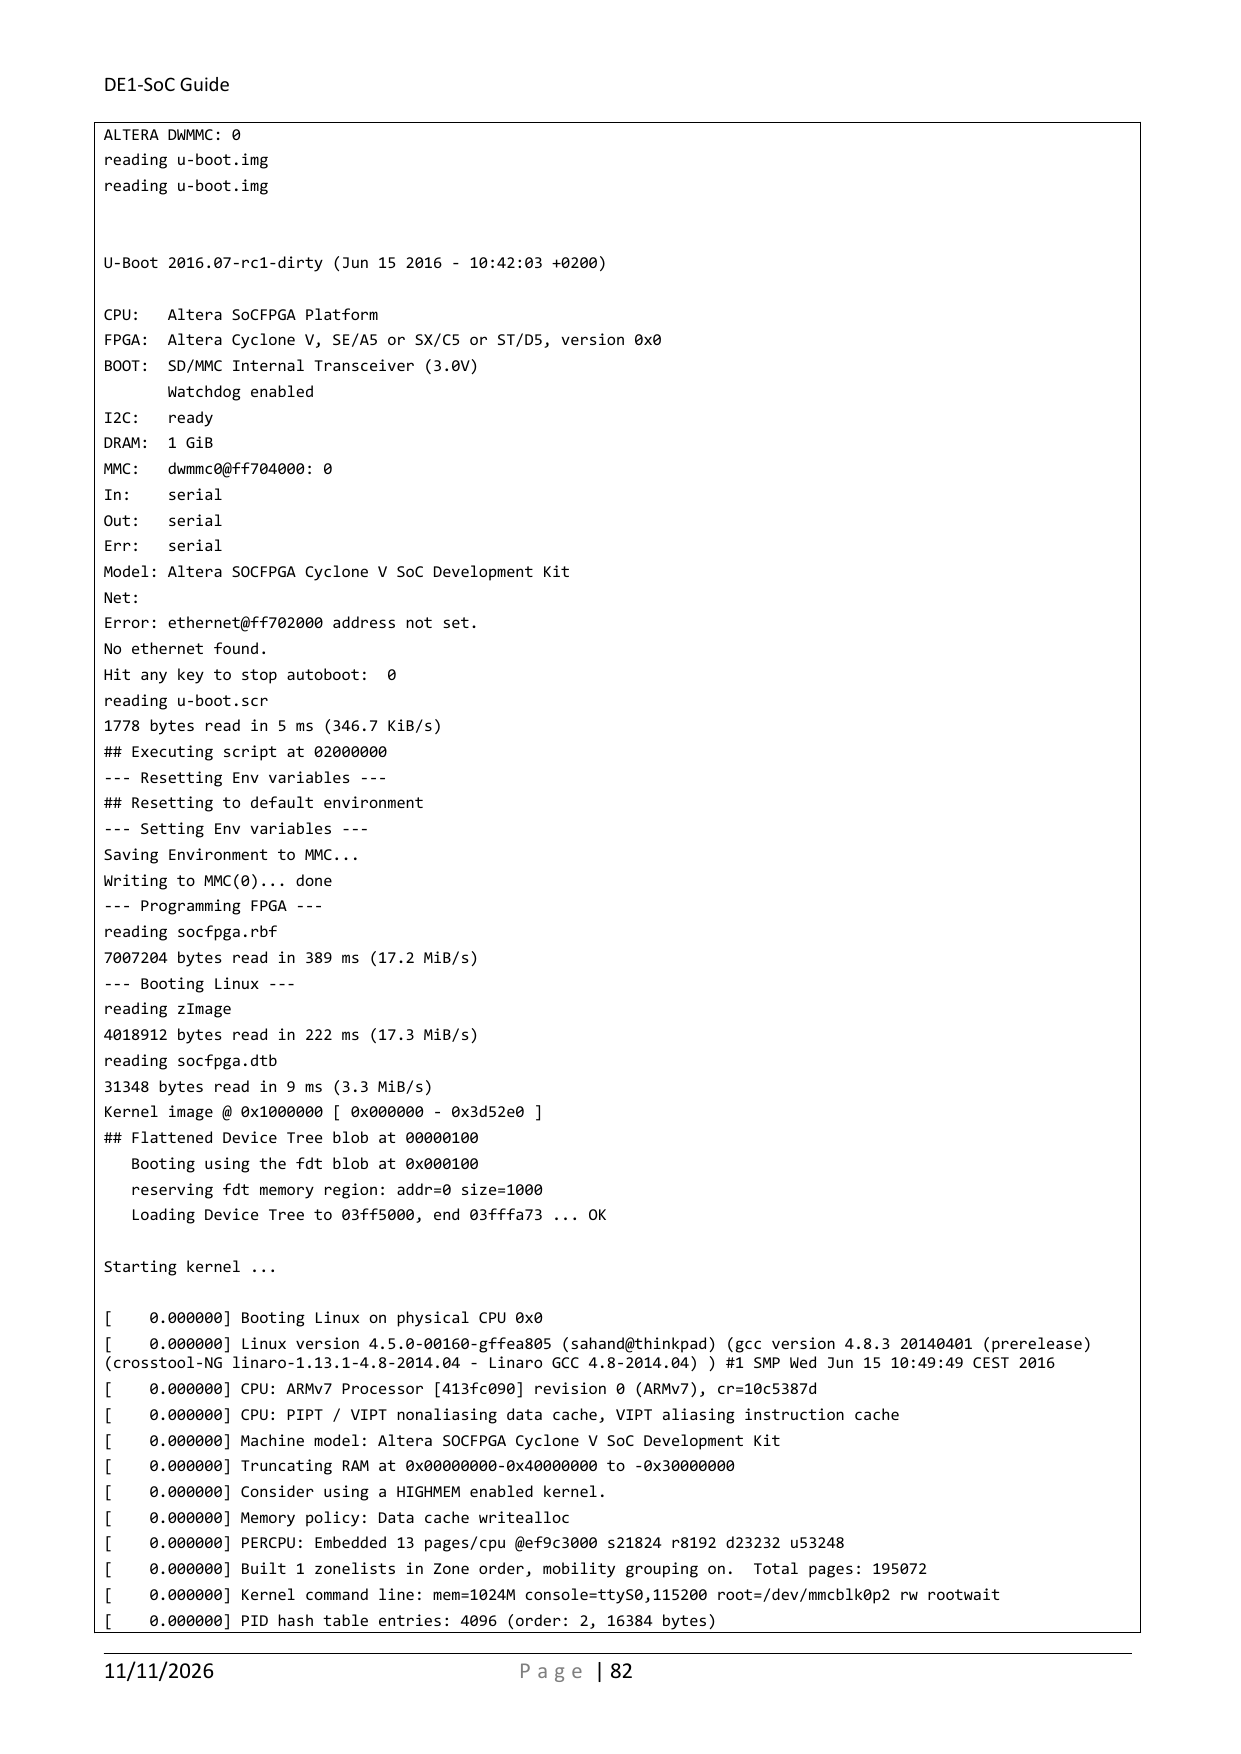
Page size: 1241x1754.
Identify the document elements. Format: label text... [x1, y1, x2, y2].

text reading socfpga.dtb [95, 1048, 1140, 1071]
text Net: [95, 585, 1140, 607]
text No ethernet found. [95, 636, 1140, 659]
text Hit any key to stop autoboot: 0 [95, 662, 1140, 684]
text ALTERA DWMMC: 0 [95, 123, 1140, 144]
text [ 0.000000] Memory policy: Data cache writealloc [95, 1505, 1140, 1527]
text ## Executing script at 02000000 [95, 739, 1140, 762]
text Model: Altera SOCFPGA Cyclone V SoC Development Kit [95, 559, 1140, 582]
text reading u-boot.img [95, 147, 1140, 170]
text reading socfpga.rbf [95, 919, 1140, 942]
text [ 0.000000] Truncating RAM at 0x00000000-0x40000000 to -0x30000000 [95, 1453, 1140, 1476]
text Starting kernel ... [95, 1254, 1140, 1276]
text Booting using the fdt blob at 0x000100 [95, 1151, 1140, 1173]
text [ 0.000000] Linux version 4.5.0-00160-gffea805 (sahand@thinkpad) (gcc version 4.8.3 20140401 (prerelease) (crosstool-NG linaro-1.13.1-4.8-2014.04 - Linaro GCC 4.8-2014.04) ) #1 SMP Wed Jun 15 10:49:49 CEST 2016 [95, 1331, 1140, 1373]
text Error: ethernet@ff702000 address not set. [95, 611, 1140, 633]
text ## Flattened Device Tree blob at 00000100 [95, 1125, 1140, 1148]
text Kernel image @ 0x1000000 [ 0x000000 - 0x3d52e0 ] [95, 1099, 1140, 1122]
text --- Setting Env variables --- [95, 816, 1140, 839]
text I2C: ready [95, 405, 1140, 427]
text reading u-boot.img [95, 173, 1140, 196]
text [ 0.000000] CPU: PIPT / VIPT nonaliasing data cache, VIPT aliasing instruction cache [95, 1402, 1140, 1424]
text 7007204 bytes read in 389 ms (17.2 MiB/s) [95, 945, 1140, 968]
text reading zImage [95, 996, 1140, 1019]
text FPGA: Altera Cyclone V, SE/A5 or SX/C5 or ST/D5, version 0x0 [95, 327, 1140, 350]
text [ 0.000000] Booting Linux on physical CPU 0x0 [95, 1305, 1140, 1328]
text Writing to MMC(0)... done [95, 868, 1140, 890]
text --- Resetting Env variables --- [95, 765, 1140, 787]
text DRAM: 1 GiB [95, 430, 1140, 453]
text Out: serial [95, 508, 1140, 530]
text [ 0.000000] Consider using a HIGHMEM enabled kernel. [95, 1479, 1140, 1502]
text U-Boot 2016.07-rc1-dirty (Jun 15 2016 - 10:42:03 +0200) [95, 250, 1140, 273]
text --- Programming FPGA --- [95, 893, 1140, 916]
text [ 0.000000] Machine model: Altera SOCFPGA Cyclone V SoC Development Kit [95, 1428, 1140, 1450]
text [ 0.000000] PERCPU: Embedded 13 pages/cpu @ef9c3000 s21824 r8192 d23232 u53248 [95, 1531, 1140, 1553]
text [ 0.000000] PID hash table entries: 4096 (order: 2, 16384 bytes) [95, 1608, 1140, 1632]
text ## Resetting to default environment [95, 791, 1140, 813]
text --- Booting Linux --- [95, 971, 1140, 993]
text 31348 bytes read in 9 ms (3.3 MiB/s) [95, 1074, 1140, 1096]
text MMC: dwmmc0@ff704000: 0 [95, 456, 1140, 479]
text Loading Device Tree to 03ff5000, end 03fffa73 ... OK [95, 1202, 1140, 1225]
text BOOT: SD/MMC Internal Transceiver (3.0V) [95, 353, 1140, 376]
text Err: serial [95, 533, 1140, 556]
text [ 0.000000] CPU: ARMv7 Processor [413fc090] revision 0 (ARMv7), cr=10c5387d [95, 1376, 1140, 1399]
text CPU: Altera SoCFPGA Platform [95, 302, 1140, 324]
text reading u-boot.scr [95, 688, 1140, 710]
text [ 0.000000] Kernel command line: mem=1024M console=ttyS0,115200 root=/dev/mmcblk0p2 rw rootwait [95, 1582, 1140, 1604]
text [ 0.000000] Built 1 zonelists in Zone order, mobility grouping on. Total pages: 195072 [95, 1556, 1140, 1579]
text Saving Environment to MMC... [95, 842, 1140, 865]
text Watchdog enabled [95, 379, 1140, 402]
text 4018912 bytes read in 222 ms (17.3 MiB/s) [95, 1022, 1140, 1045]
text In: serial [95, 482, 1140, 504]
text 1778 bytes read in 5 ms (346.7 KiB/s) [95, 713, 1140, 736]
text reserving fdt memory region: addr=0 size=1000 [95, 1177, 1140, 1199]
